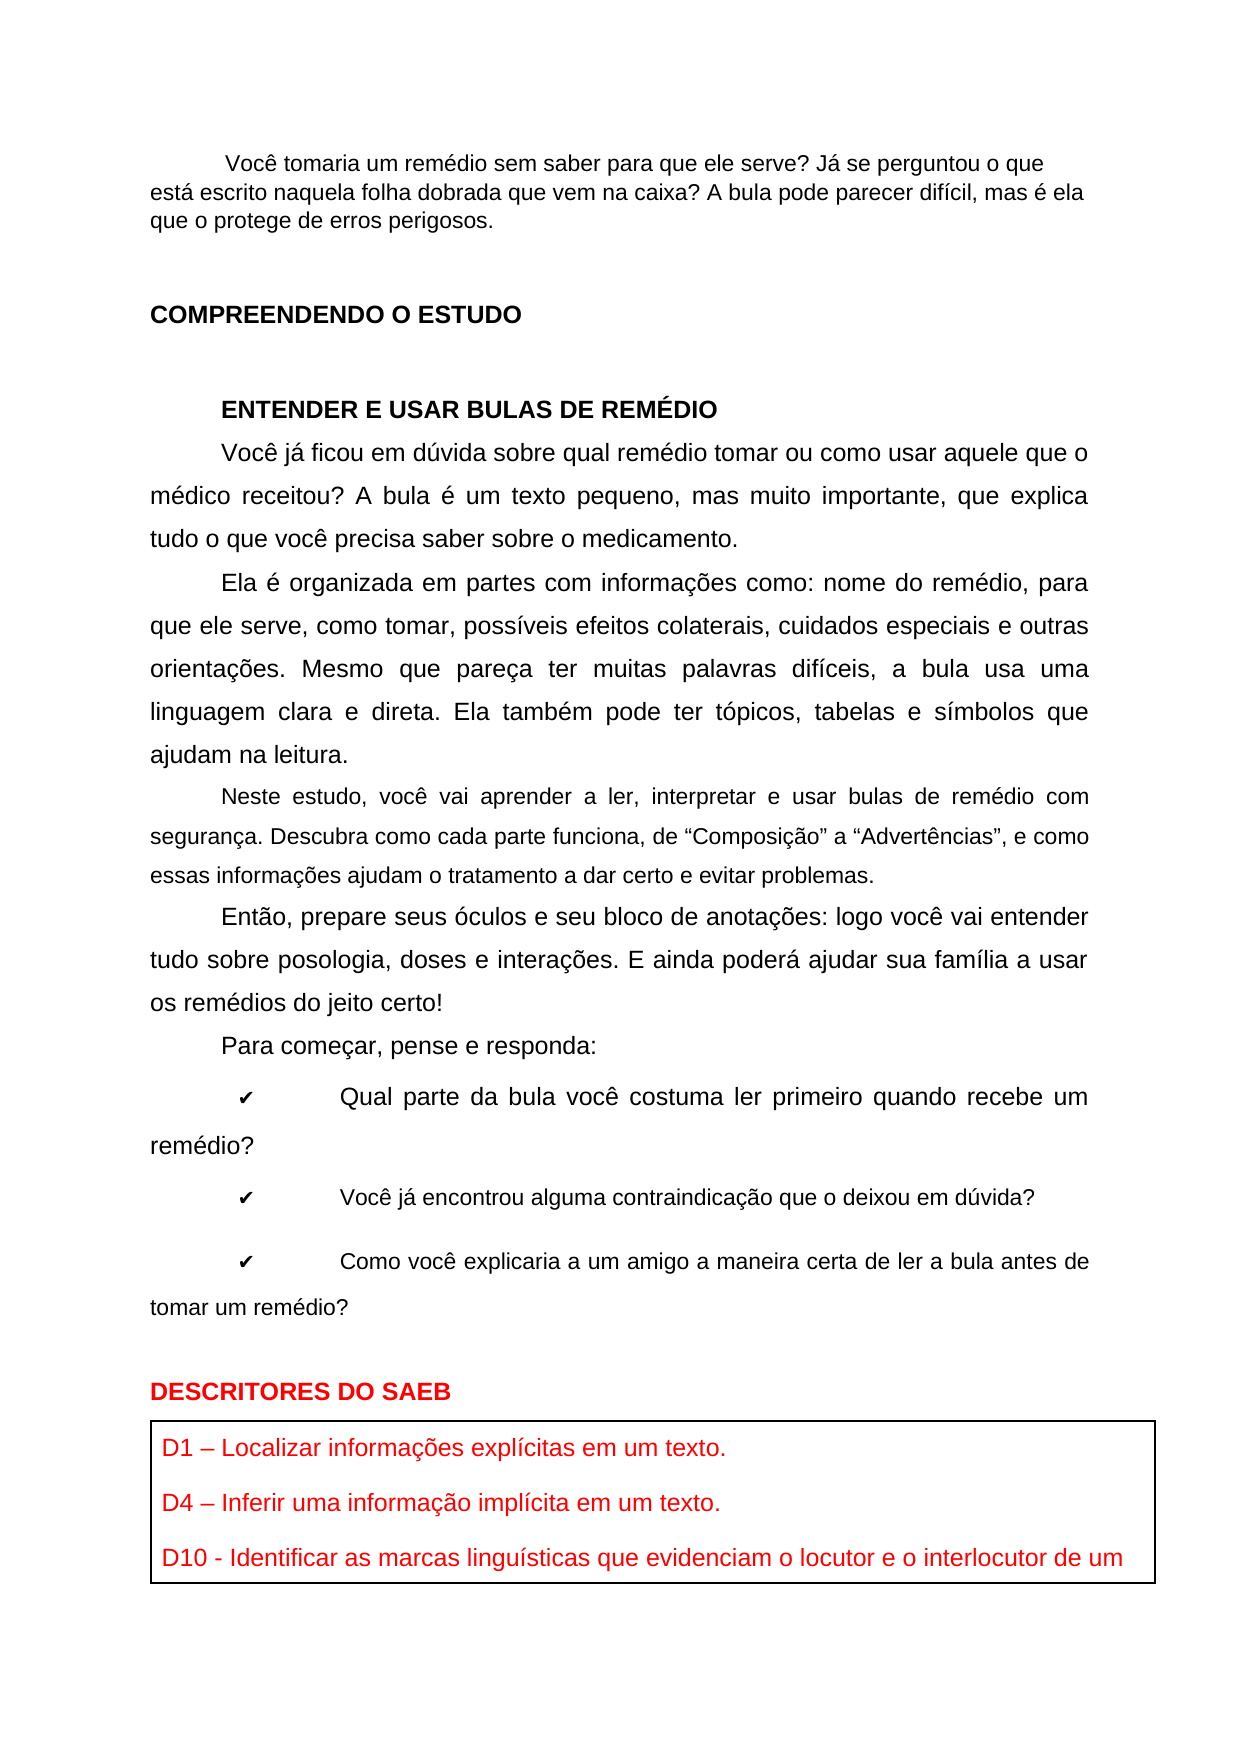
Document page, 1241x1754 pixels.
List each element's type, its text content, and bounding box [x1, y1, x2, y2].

text COMPREENDENDO O ESTUDO [150, 300, 1090, 328]
text Ela é organizada em partes com informações como: nome do remédio, para que ele serve, como tomar, possíveis efeitos colaterais, cuidados especiais e outras orientações. Mesmo que pareça ter muitas palavras difíceis, a bula usa uma linguagem clara e direta. Ela também pode ter tópicos, tabelas e símbolos que ajudam na leitura. [150, 568, 1090, 769]
text Para começar, pense e responda: [150, 1031, 1090, 1060]
text Você tomaria um remédio sem saber para que ele serve? Já se perguntou o que está escrito naquela folha dobrada que vem na caixa? A bula pode parecer difícil, mas é ela que o protege de erros perigosos. [150, 150, 1090, 233]
text Você já ficou em dúvida sobre qual remédio tomar ou como usar aquele que o médico receitou? A bula é um texto pequeno, mas muito importante, que explica tudo o que você precisa saber sobre o medicamento. [150, 438, 1090, 553]
text ENTENDER E USAR BULAS DE REMÉDIO [150, 395, 1090, 424]
list Qual parte da bula você costuma ler primeiro quando recebe um remédio? [150, 1074, 1090, 1160]
list Como você explicaria a um amigo a maneira certa de ler a bula antes de tomar um remédio? [150, 1238, 1090, 1321]
text Neste estudo, você vai aprender a ler, interpretar e usar bulas de remédio com segurança. Descubra como cada parte funciona, de “Composição” a “Advertências”, e como essas informações ajudam o tratamento a dar certo e evitar problemas. [150, 783, 1090, 888]
list Você já encontrou alguma contraindicação que o deixou em dúvida? [150, 1174, 1090, 1217]
text Então, prepare seus óculos e seu bloco de anotações: logo você vai entender tudo sobre posologia, doses e interações. E ainda poderá ajudar sua família a usar os remédios do jeito certo! [150, 902, 1090, 1017]
text DESCRITORES DO SAEB [150, 1377, 1090, 1406]
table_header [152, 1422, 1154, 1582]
